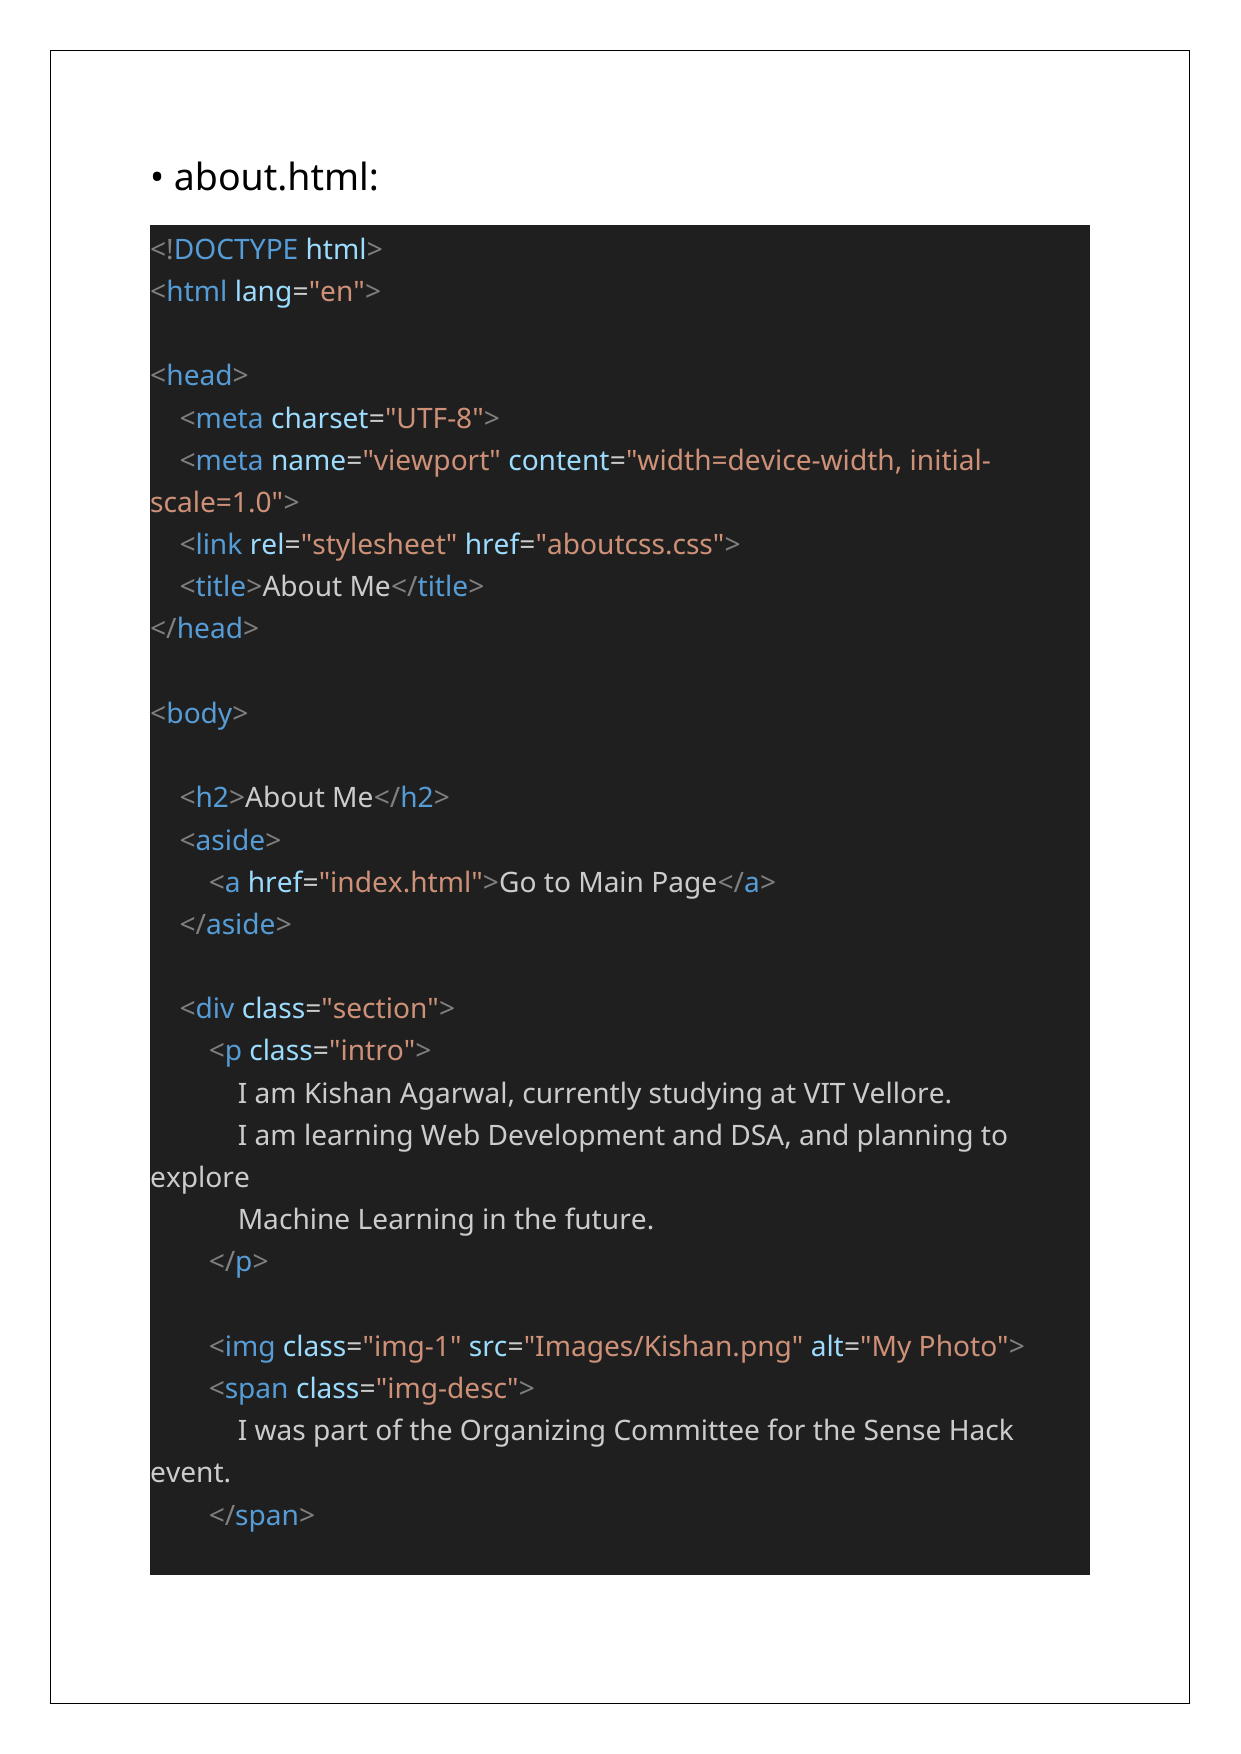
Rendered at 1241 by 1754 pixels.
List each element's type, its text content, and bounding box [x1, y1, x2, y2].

text <p class="intro"> [150, 1027, 1090, 1069]
text <a href="index.html">Go to Main Page</a> [150, 858, 1090, 900]
text I am Kishan Agarwal, currently studying at VIT Vellore. [150, 1069, 1090, 1111]
text <div class="section"> [150, 985, 1090, 1027]
text </span> [150, 1491, 1090, 1533]
text <span class="img-desc"> [150, 1364, 1090, 1407]
text I was part of the Organizing Committee for the Sense Hack event. [150, 1407, 1090, 1491]
text <body> [150, 689, 1090, 732]
text <img class="img-1" src="Images/Kishan.png" alt="My Photo"> [150, 1322, 1090, 1364]
text <h2>About Me</h2> [150, 774, 1090, 816]
text </aside> [150, 900, 1090, 942]
text • about.html: [150, 150, 1090, 201]
text <head> [150, 352, 1090, 394]
text </head> [150, 605, 1090, 647]
text <html lang="en"> [150, 267, 1090, 310]
text <meta charset="UTF-8"> [150, 394, 1090, 436]
text Machine Learning in the future. [150, 1196, 1090, 1238]
text <aside> [150, 816, 1090, 858]
text <!DOCTYPE html> [150, 225, 1090, 267]
text </p> [150, 1238, 1090, 1280]
text <title>About Me</title> [150, 563, 1090, 605]
text I am learning Web Development and DSA, and planning to explore [150, 1111, 1090, 1196]
text <meta name="viewport" content="width=device-width, initial-scale=1.0"> [150, 436, 1090, 521]
text <link rel="stylesheet" href="aboutcss.css"> [150, 521, 1090, 563]
